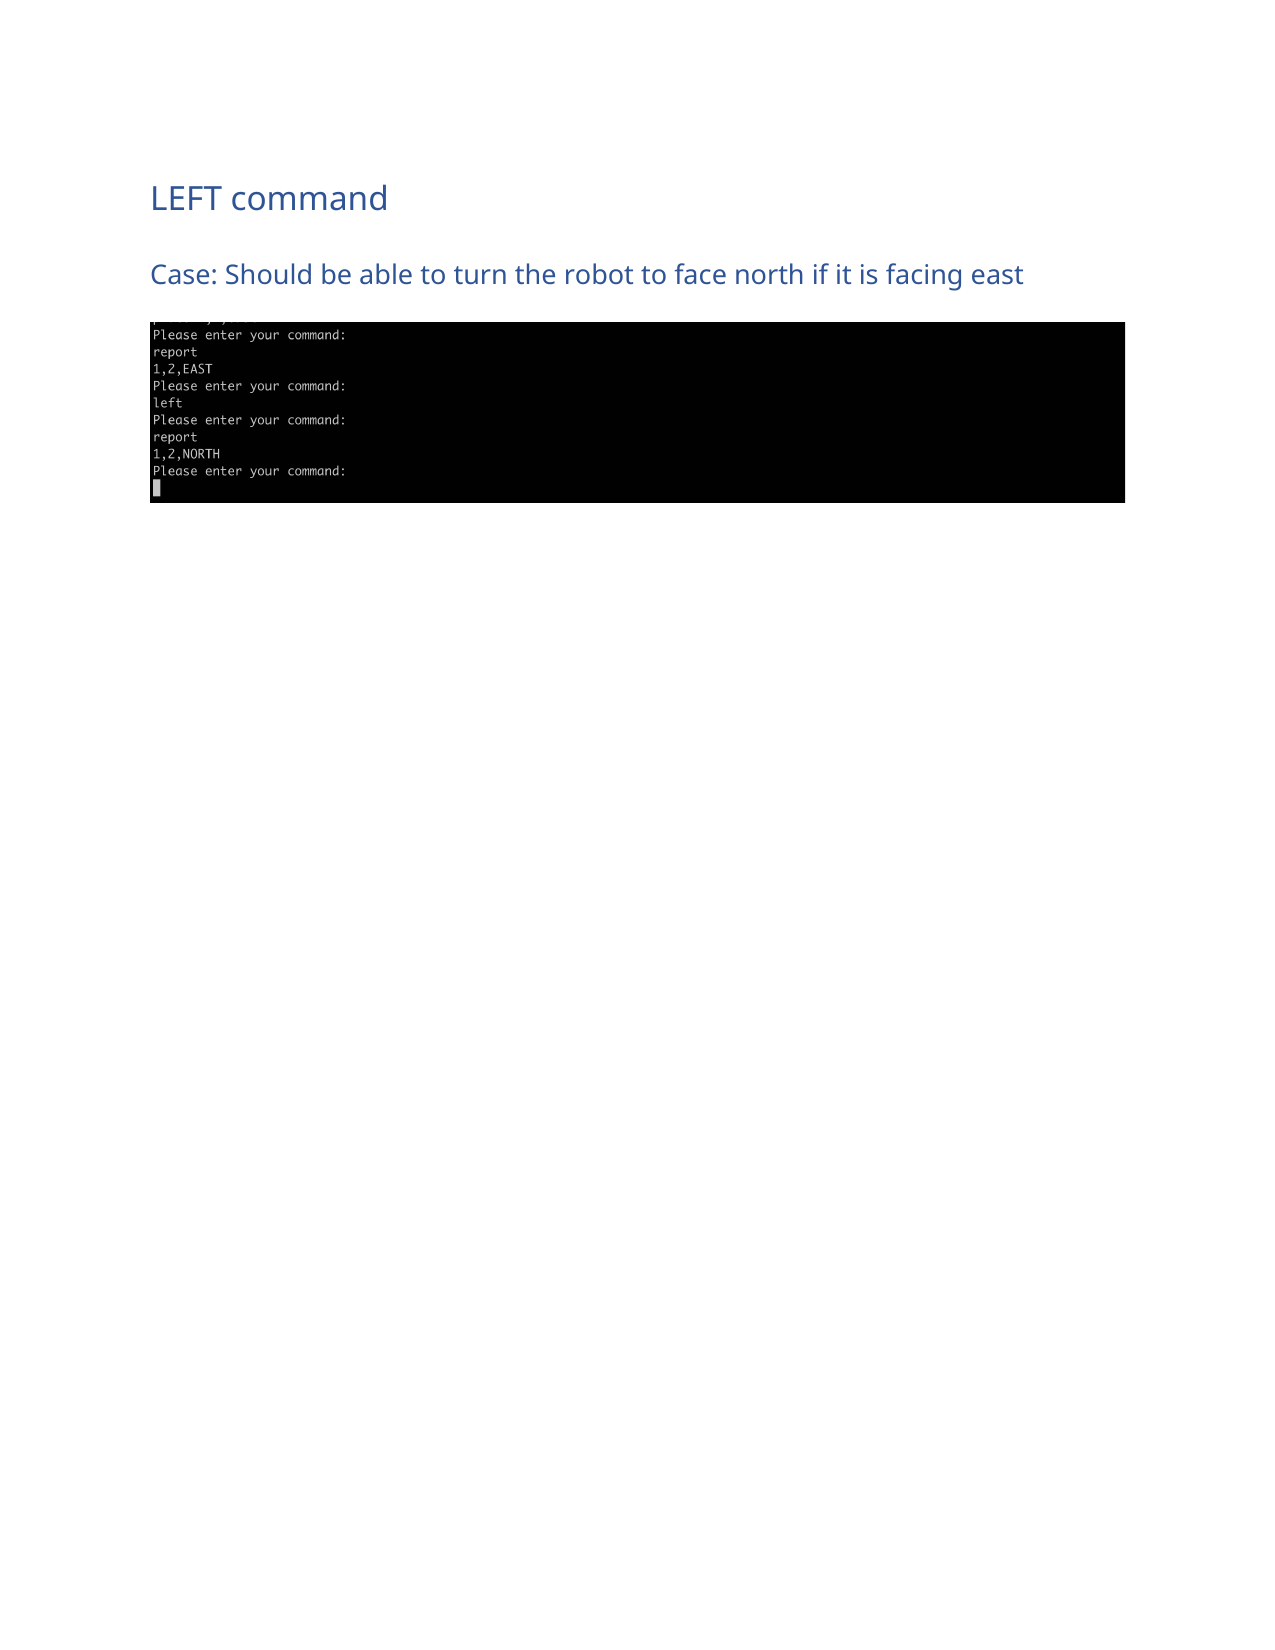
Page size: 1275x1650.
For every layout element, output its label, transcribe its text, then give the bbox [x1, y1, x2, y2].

picture [150, 322, 1125, 503]
subtitle LEFT command [150, 175, 1125, 220]
subtitle Case: Should be able to turn the robot to face north if it is facing east [150, 255, 1125, 292]
